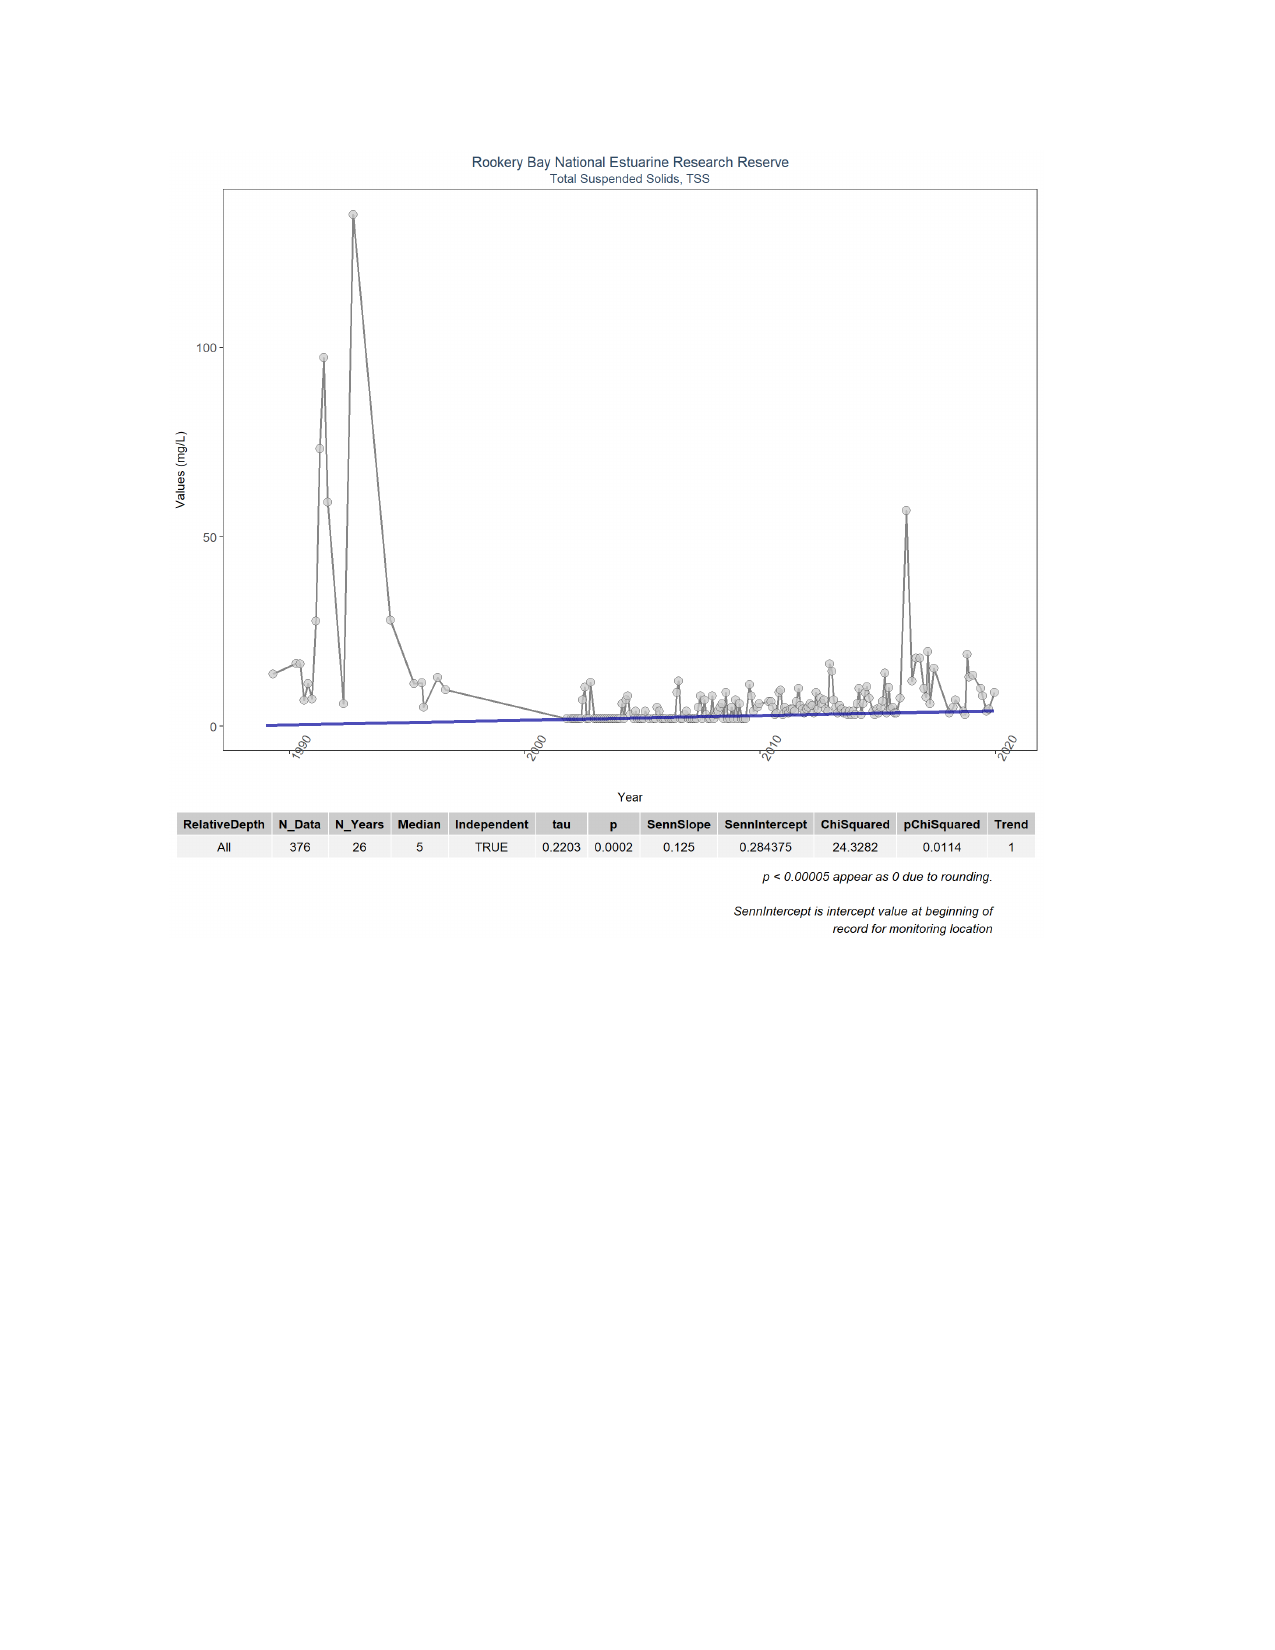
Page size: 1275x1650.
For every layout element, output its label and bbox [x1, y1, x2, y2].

picture [168, 150, 1044, 938]
